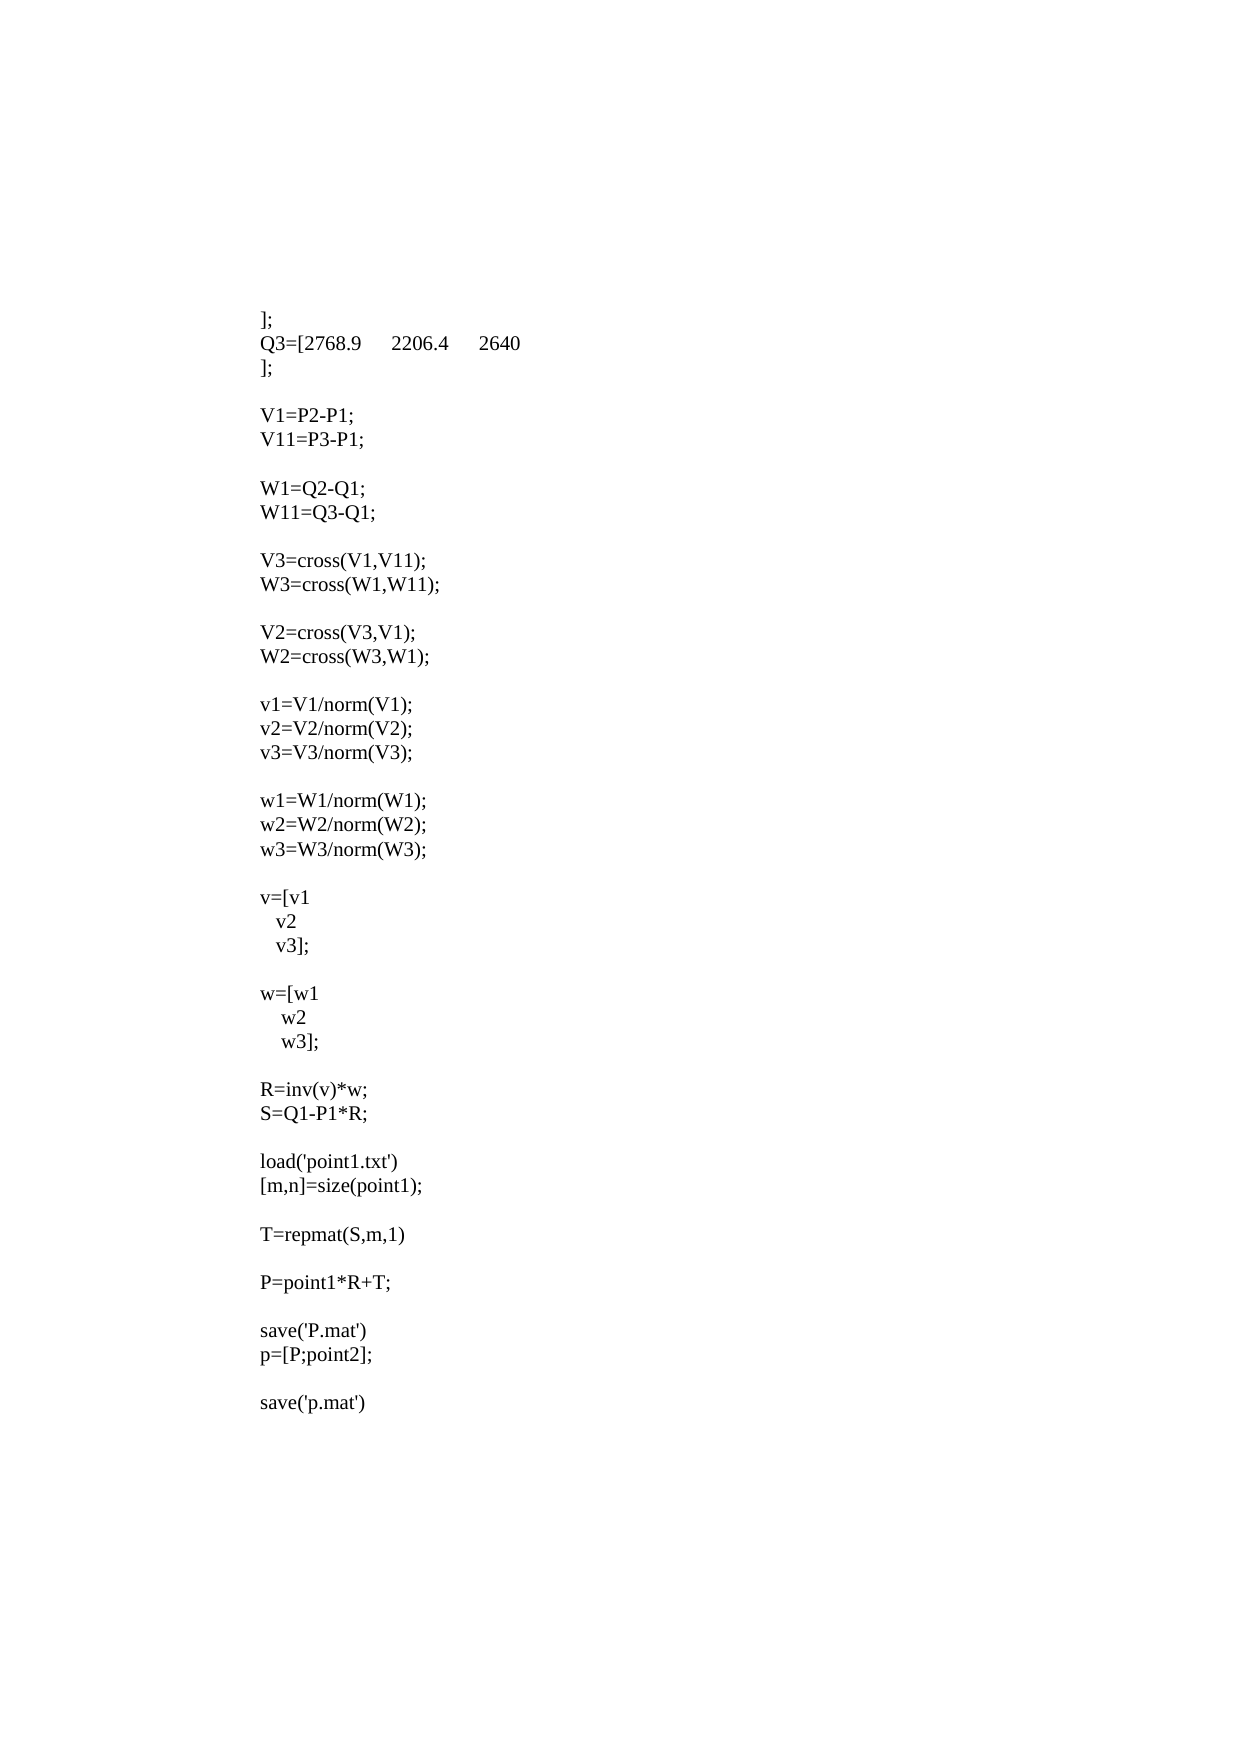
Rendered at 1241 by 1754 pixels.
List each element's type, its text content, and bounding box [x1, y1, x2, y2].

text Q3=[2768.9 2206.4 2640 [260, 331, 980, 355]
text ]; [260, 307, 980, 331]
text save('P.mat') [260, 1318, 980, 1342]
text ]; [260, 355, 980, 379]
text R=inv(v)*w; [260, 1077, 980, 1101]
text p=[P;point2]; [260, 1342, 980, 1366]
text w2=W2/norm(W2); [260, 812, 980, 836]
text W2=cross(W3,W1); [260, 644, 980, 668]
text P=point1*R+T; [260, 1269, 980, 1294]
text V2=cross(V3,V1); [260, 620, 980, 644]
text V1=P2-P1; [260, 403, 980, 427]
text [m,n]=size(point1); [260, 1173, 980, 1197]
text V11=P3-P1; [260, 427, 980, 451]
text w=[w1 [260, 981, 980, 1005]
text w3=W3/norm(W3); [260, 836, 980, 861]
text save('p.mat') [260, 1390, 980, 1414]
text w3]; [260, 1029, 980, 1053]
text W1=Q2-Q1; [260, 476, 980, 499]
text W3=cross(W1,W11); [260, 572, 980, 596]
text W11=Q3-Q1; [260, 499, 980, 524]
text v2=V2/norm(V2); [260, 716, 980, 740]
text load('point1.txt') [260, 1149, 980, 1173]
text v=[v1 [260, 884, 980, 909]
text w1=W1/norm(W1); [260, 788, 980, 812]
text v3=V3/norm(V3); [260, 740, 980, 764]
text T=repmat(S,m,1) [260, 1221, 980, 1246]
text v2 [260, 909, 980, 933]
text v3]; [260, 933, 980, 957]
text V3=cross(V1,V11); [260, 548, 980, 572]
text S=Q1-P1*R; [260, 1101, 980, 1125]
text w2 [260, 1005, 980, 1029]
text v1=V1/norm(V1); [260, 692, 980, 716]
